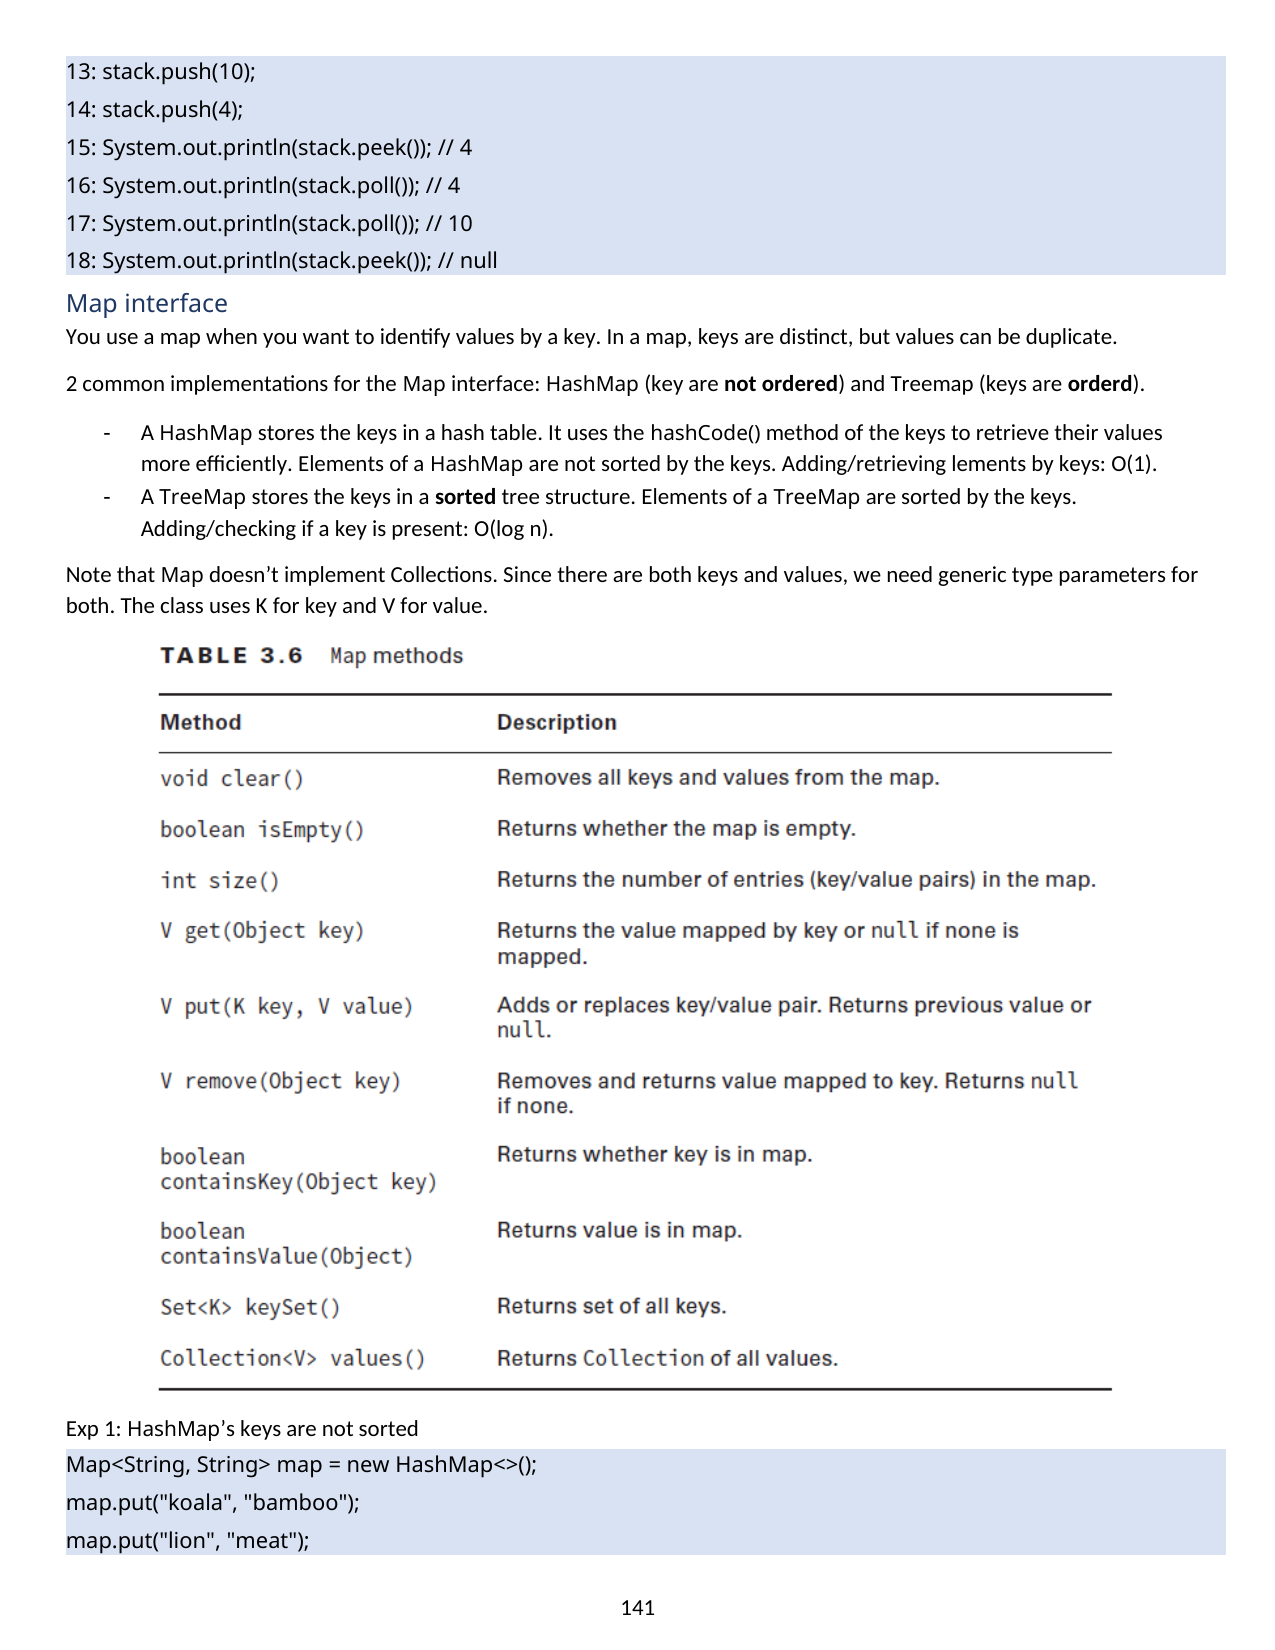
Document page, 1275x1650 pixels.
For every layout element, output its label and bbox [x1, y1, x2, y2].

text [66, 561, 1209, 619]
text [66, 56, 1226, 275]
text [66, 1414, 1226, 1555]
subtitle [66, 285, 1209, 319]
picture [142, 638, 1133, 1396]
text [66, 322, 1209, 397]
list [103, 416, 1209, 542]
